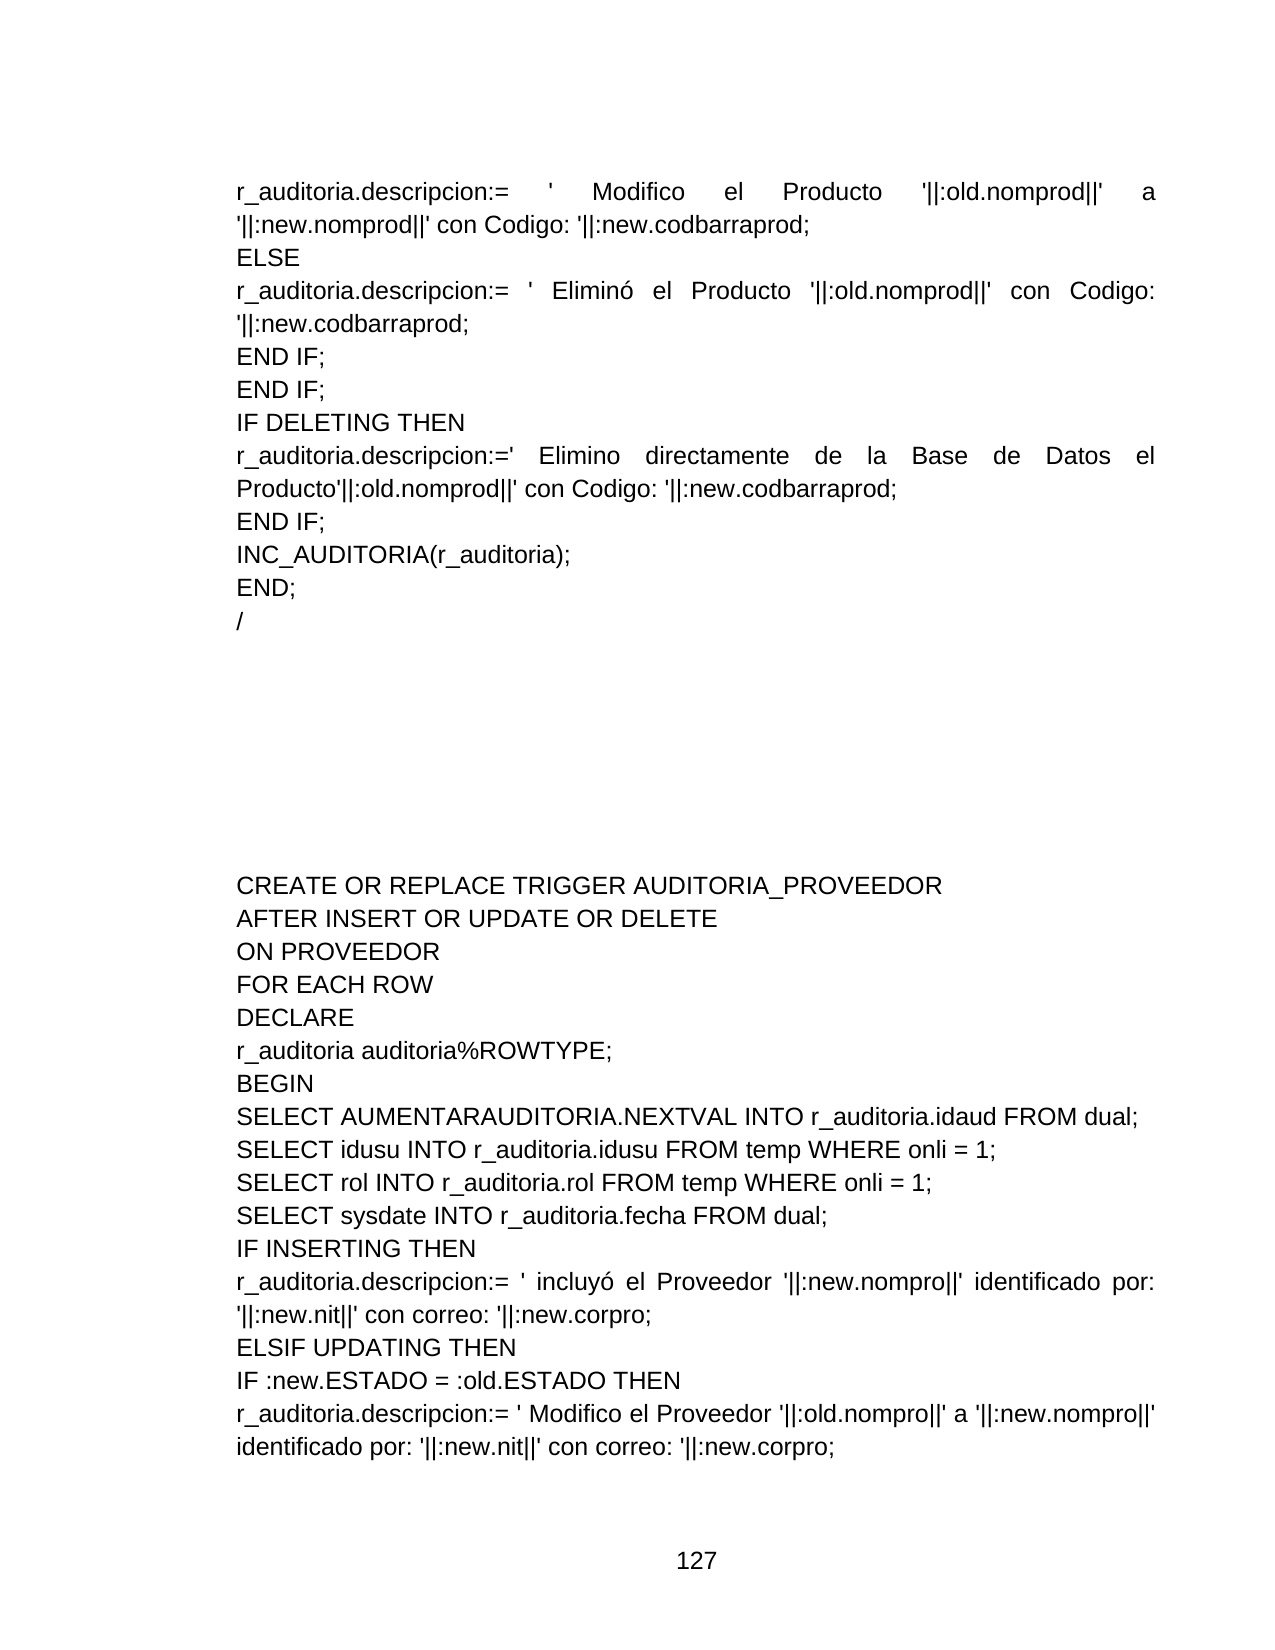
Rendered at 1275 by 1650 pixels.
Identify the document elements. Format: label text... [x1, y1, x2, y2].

text SELECT idusu INTO r_auditoria.idusu FROM temp WHERE onli = 1; [236, 1135, 1157, 1163]
text r_auditoria.descripcion:= ' Modifico el Producto '||:old.nomprod||' a '||:new.nomprod||' con Codigo: '||:new.codbarraprod; [236, 177, 1157, 239]
text r_auditoria auditoria%ROWTYPE; [236, 1036, 1157, 1064]
text SELECT rol INTO r_auditoria.rol FROM temp WHERE onli = 1; [236, 1168, 1157, 1197]
text ELSIF UPDATING THEN [236, 1333, 1157, 1362]
text r_auditoria.descripcion:= ' Modifico el Proveedor '||:old.nompro||' a '||:new.nompro||' identificado por: '||:new.nit||' con correo: '||:new.corpro; [236, 1399, 1157, 1461]
text SELECT AUMENTARAUDITORIA.NEXTVAL INTO r_auditoria.idaud FROM dual; [236, 1102, 1157, 1131]
text INC_AUDITORIA(r_auditoria); [236, 540, 1157, 569]
text r_auditoria.descripcion:= ' incluyó el Proveedor '||:new.nompro||' identificado por: '||:new.nit||' con correo: '||:new.corpro; [236, 1267, 1157, 1329]
text AFTER INSERT OR UPDATE OR DELETE [236, 904, 1157, 932]
text END IF; [236, 375, 1157, 404]
text SELECT sysdate INTO r_auditoria.fecha FROM dual; [236, 1201, 1157, 1229]
text IF DELETING THEN [236, 408, 1157, 437]
text / [236, 606, 1157, 635]
text BEGIN [236, 1069, 1157, 1097]
text END IF; [236, 507, 1157, 536]
text IF :new.ESTADO = :old.ESTADO THEN [236, 1366, 1157, 1395]
text ON PROVEEDOR [236, 937, 1157, 965]
text ELSE [236, 243, 1157, 272]
text r_auditoria.descripcion:=' Elimino directamente de la Base de Datos el Producto'||:old.nomprod||' con Codigo: '||:new.codbarraprod; [236, 441, 1157, 503]
text FOR EACH ROW [236, 970, 1157, 998]
text r_auditoria.descripcion:= ' Eliminó el Producto '||:old.nomprod||' con Codigo: '||:new.codbarraprod; [236, 276, 1157, 338]
text DECLARE [236, 1003, 1157, 1031]
text END IF; [236, 342, 1157, 371]
text END; [236, 573, 1157, 602]
text CREATE OR REPLACE TRIGGER AUDITORIA_PROVEEDOR [236, 871, 1157, 899]
text IF INSERTING THEN [236, 1234, 1157, 1263]
